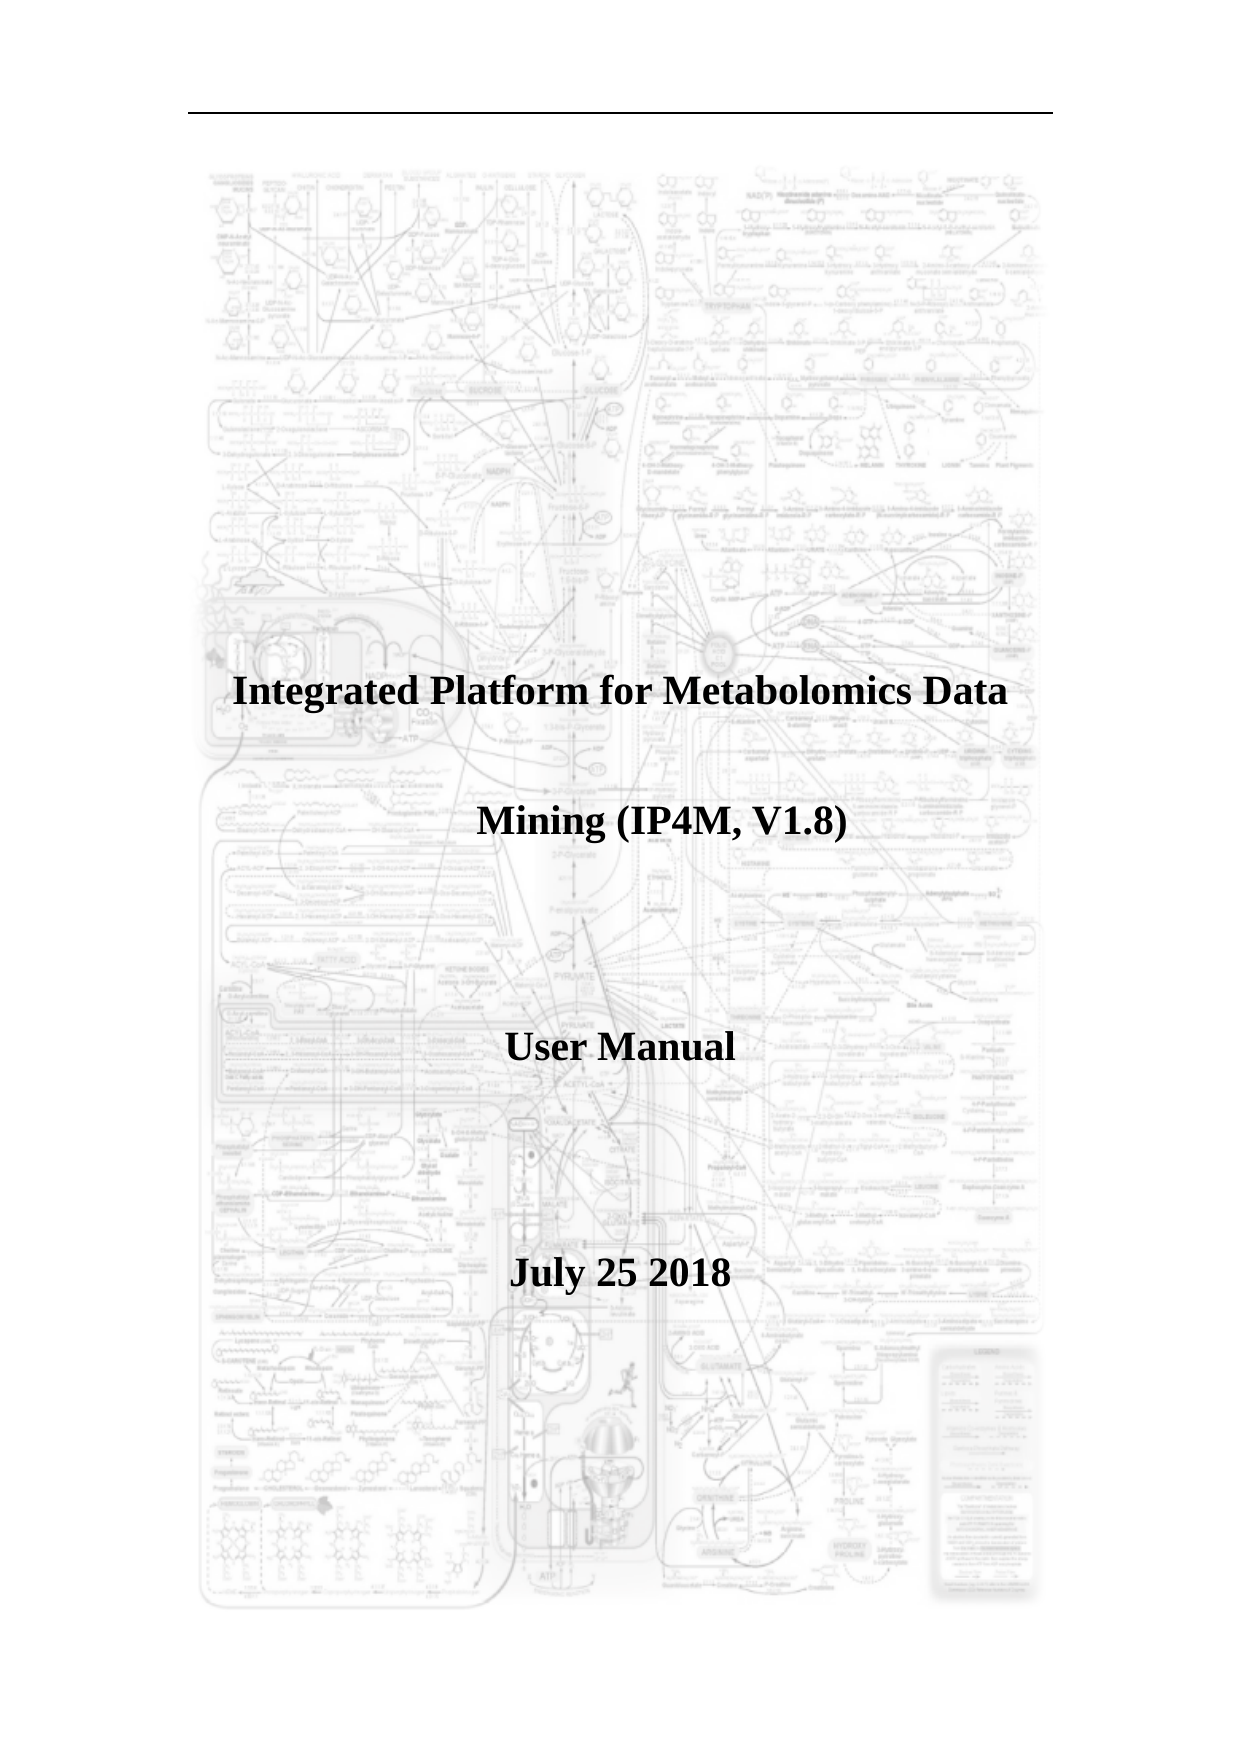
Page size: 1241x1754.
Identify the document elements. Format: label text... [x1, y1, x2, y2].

text July 25 2018 [187, 1239, 1053, 1304]
text User Manual [187, 1013, 1053, 1078]
text Integrated Platform for Metabolomics Data Mining (IP4M, V1.8) [187, 657, 1053, 852]
